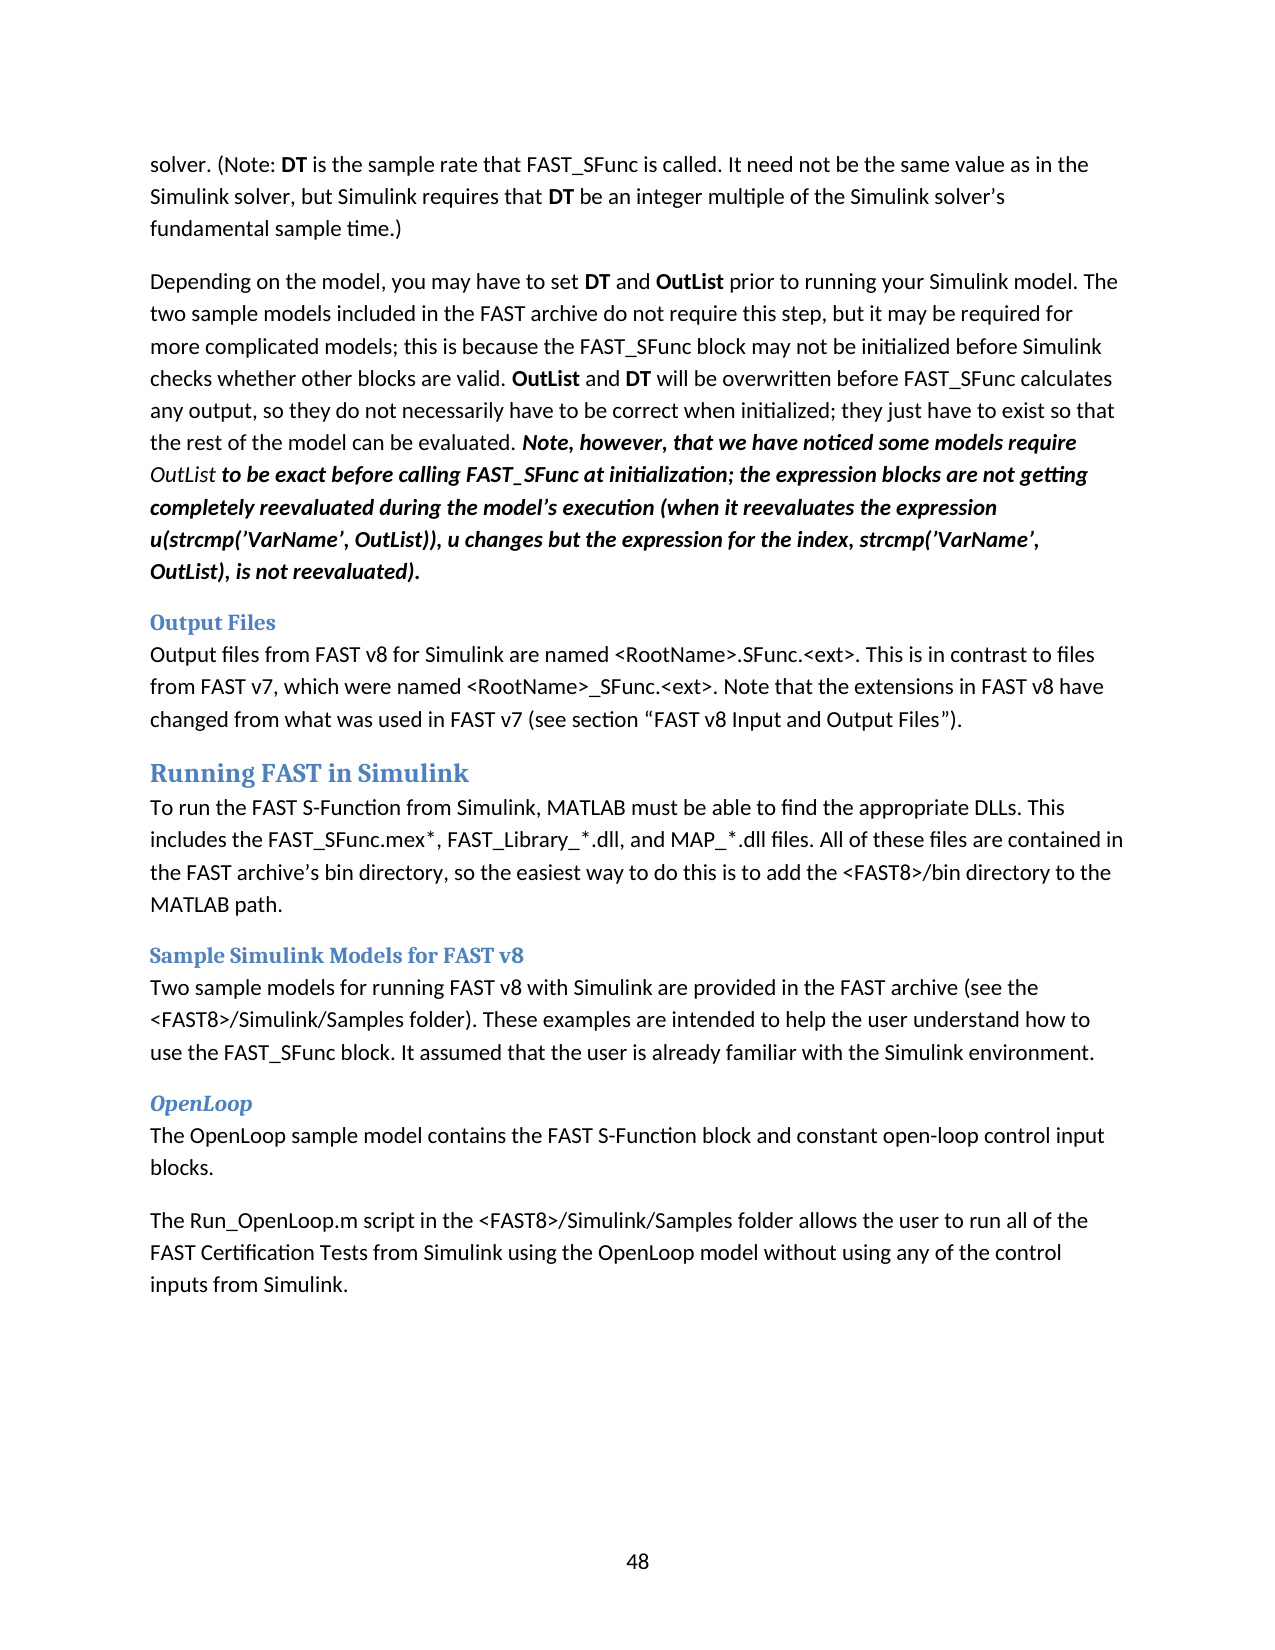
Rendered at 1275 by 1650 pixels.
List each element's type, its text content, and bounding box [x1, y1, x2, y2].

text Output files from FAST v8 for Simulink are named <RootName>.SFunc.<ext>. This is in contrast to files from FAST v7, which were named <RootName>_SFunc.<ext>. Note that the extensions in FAST v8 have changed from what was used in FAST v7 (see section “FAST v8 Input and Output Files”). [150, 640, 1125, 733]
subtitle Output Files [150, 610, 1125, 636]
text To run the FAST S-Function from Simulink, MATLAB must be able to find the appropriate DLLs. This includes the FAST_SFunc.mex*, FAST_Library_*.dll, and MAP_*.dll files. All of these files are contained in the FAST archive’s bin directory, so the easiest way to do this is to add the <FAST8>/bin directory to the MATLAB path. [150, 793, 1125, 918]
text The OpenLoop sample model contains the FAST S-Function block and constant open-loop control input blocks. [150, 1121, 1125, 1181]
text The Run_OpenLoop.m script in the <FAST8>/Simulink/Samples folder allows the user to run all of the FAST Certification Tests from Simulink using the OpenLoop model without using any of the control inputs from Simulink. [150, 1206, 1125, 1298]
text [150, 150, 1125, 242]
subtitle OpenLoop [150, 1091, 1125, 1117]
text Depending on the model, you may have to set DT and OutList prior to running your Simulink model. The two sample models included in the FAST archive do not require this step, but it may be required for more complicated models; this is because the FAST_SFunc block may not be initialized before Simulink checks whether other blocks are valid. OutList and DT will be overwritten before FAST_SFunc calculates any output, so they do not necessarily have to be correct when initialized; they just have to exist so that the rest of the model can be evaluated. Note, however, that we have noticed some models require OutList to be exact before calling FAST_SFunc at initialization; the expression blocks are not getting completely reevaluated during the model’s execution (when it reevaluates the expression u(strcmp(’VarName’, OutList)), u changes but the expression for the index, strcmp(’VarName’, OutList), is not reevaluated). [150, 267, 1125, 585]
subtitle Sample Simulink Models for FAST v8 [150, 943, 1125, 969]
subtitle Running FAST in Simulink [150, 758, 1125, 789]
text Two sample models for running FAST v8 with Simulink are provided in the FAST archive (see the <FAST8>/Simulink/Samples folder). These examples are intended to help the user understand how to use the FAST_SFunc block. It assumed that the user is already familiar with the Simulink environment. [150, 973, 1125, 1066]
